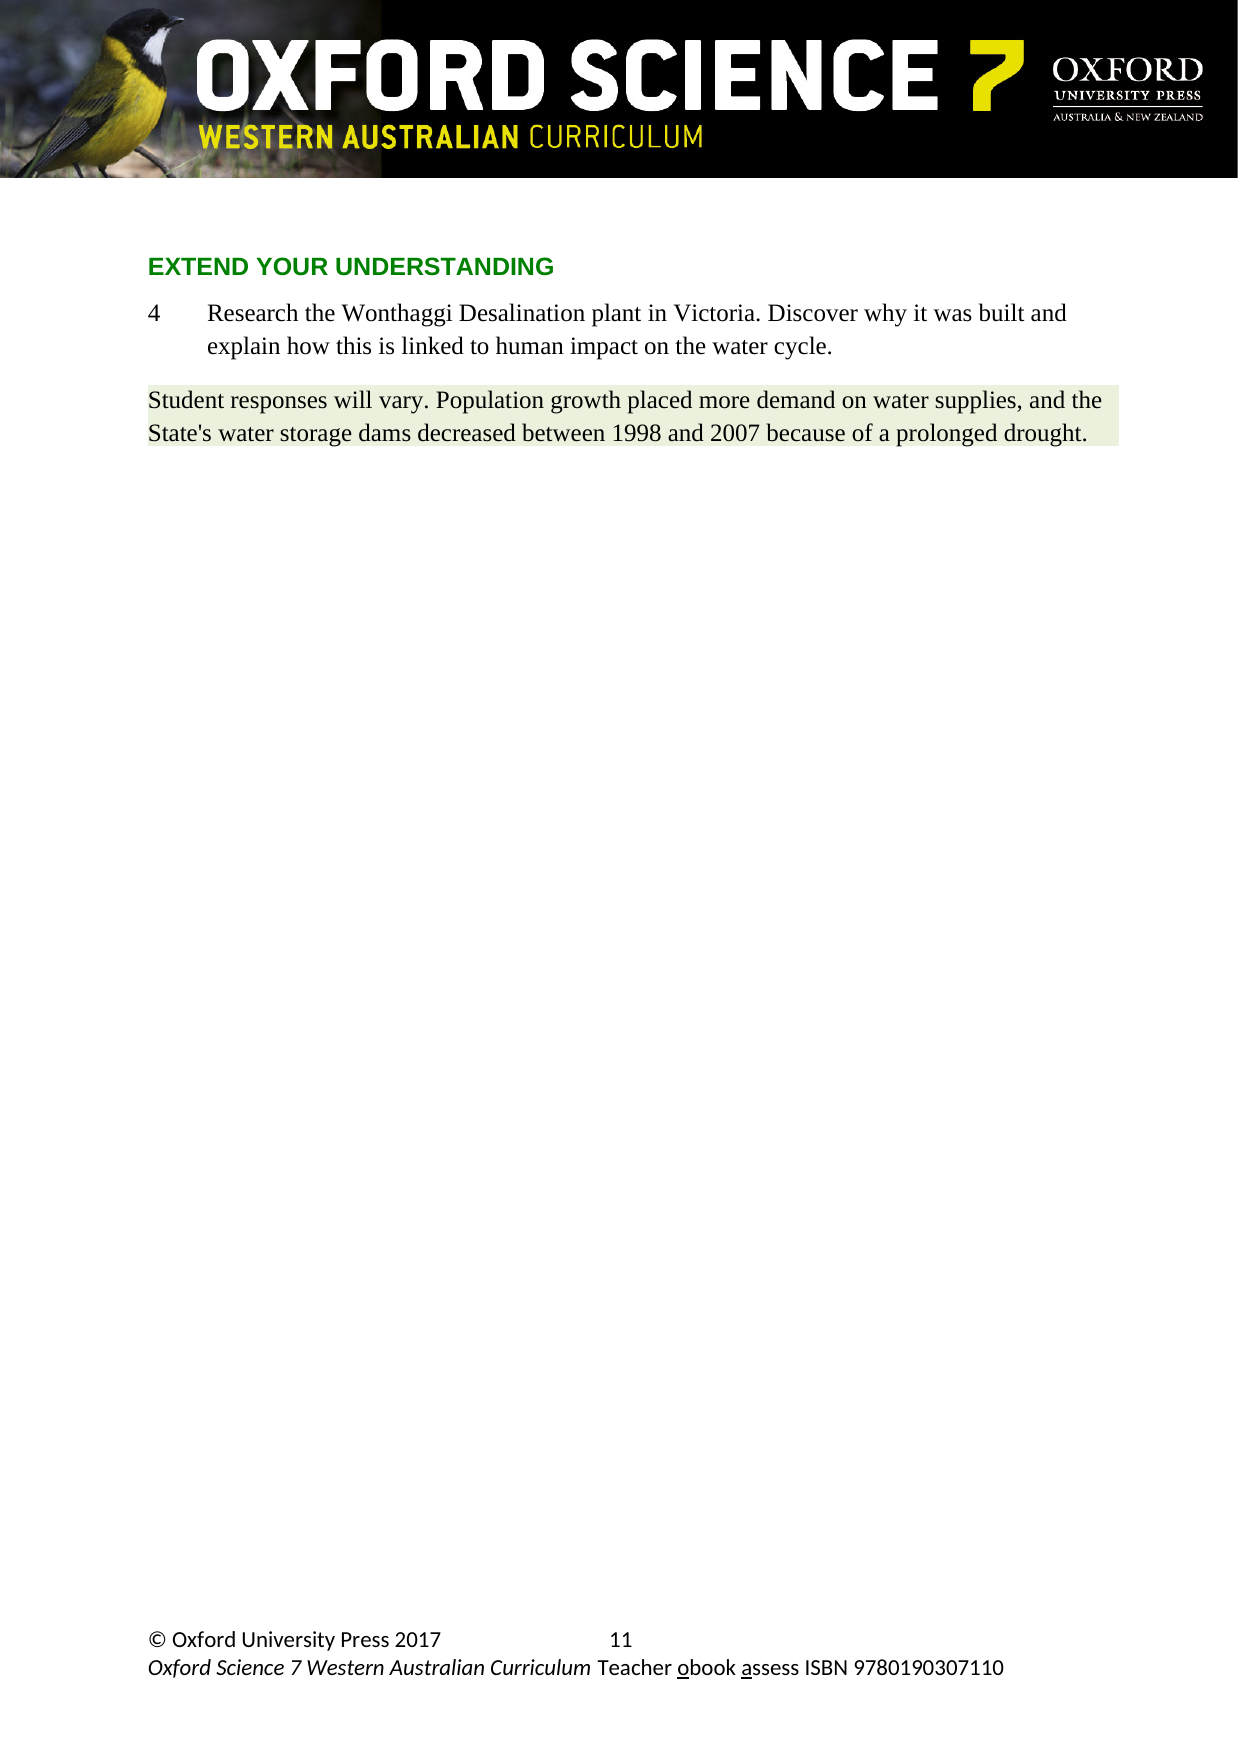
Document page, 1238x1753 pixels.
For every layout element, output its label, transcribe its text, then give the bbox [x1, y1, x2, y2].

picture [0, 0, 1238, 178]
list 4 Research the Wonthaggi Desalination plant in Victoria. Discover why it was built and explain how this is linked to human impact on the water cycle. [148, 298, 1119, 359]
text Student responses will vary. Population growth placed more demand on water supplies, and the State's water storage dams decreased between 1998 and 2007 because of a prolonged drought. [148, 385, 1119, 446]
text EXTEND YOUR UNDERSTANDING [148, 252, 1119, 281]
